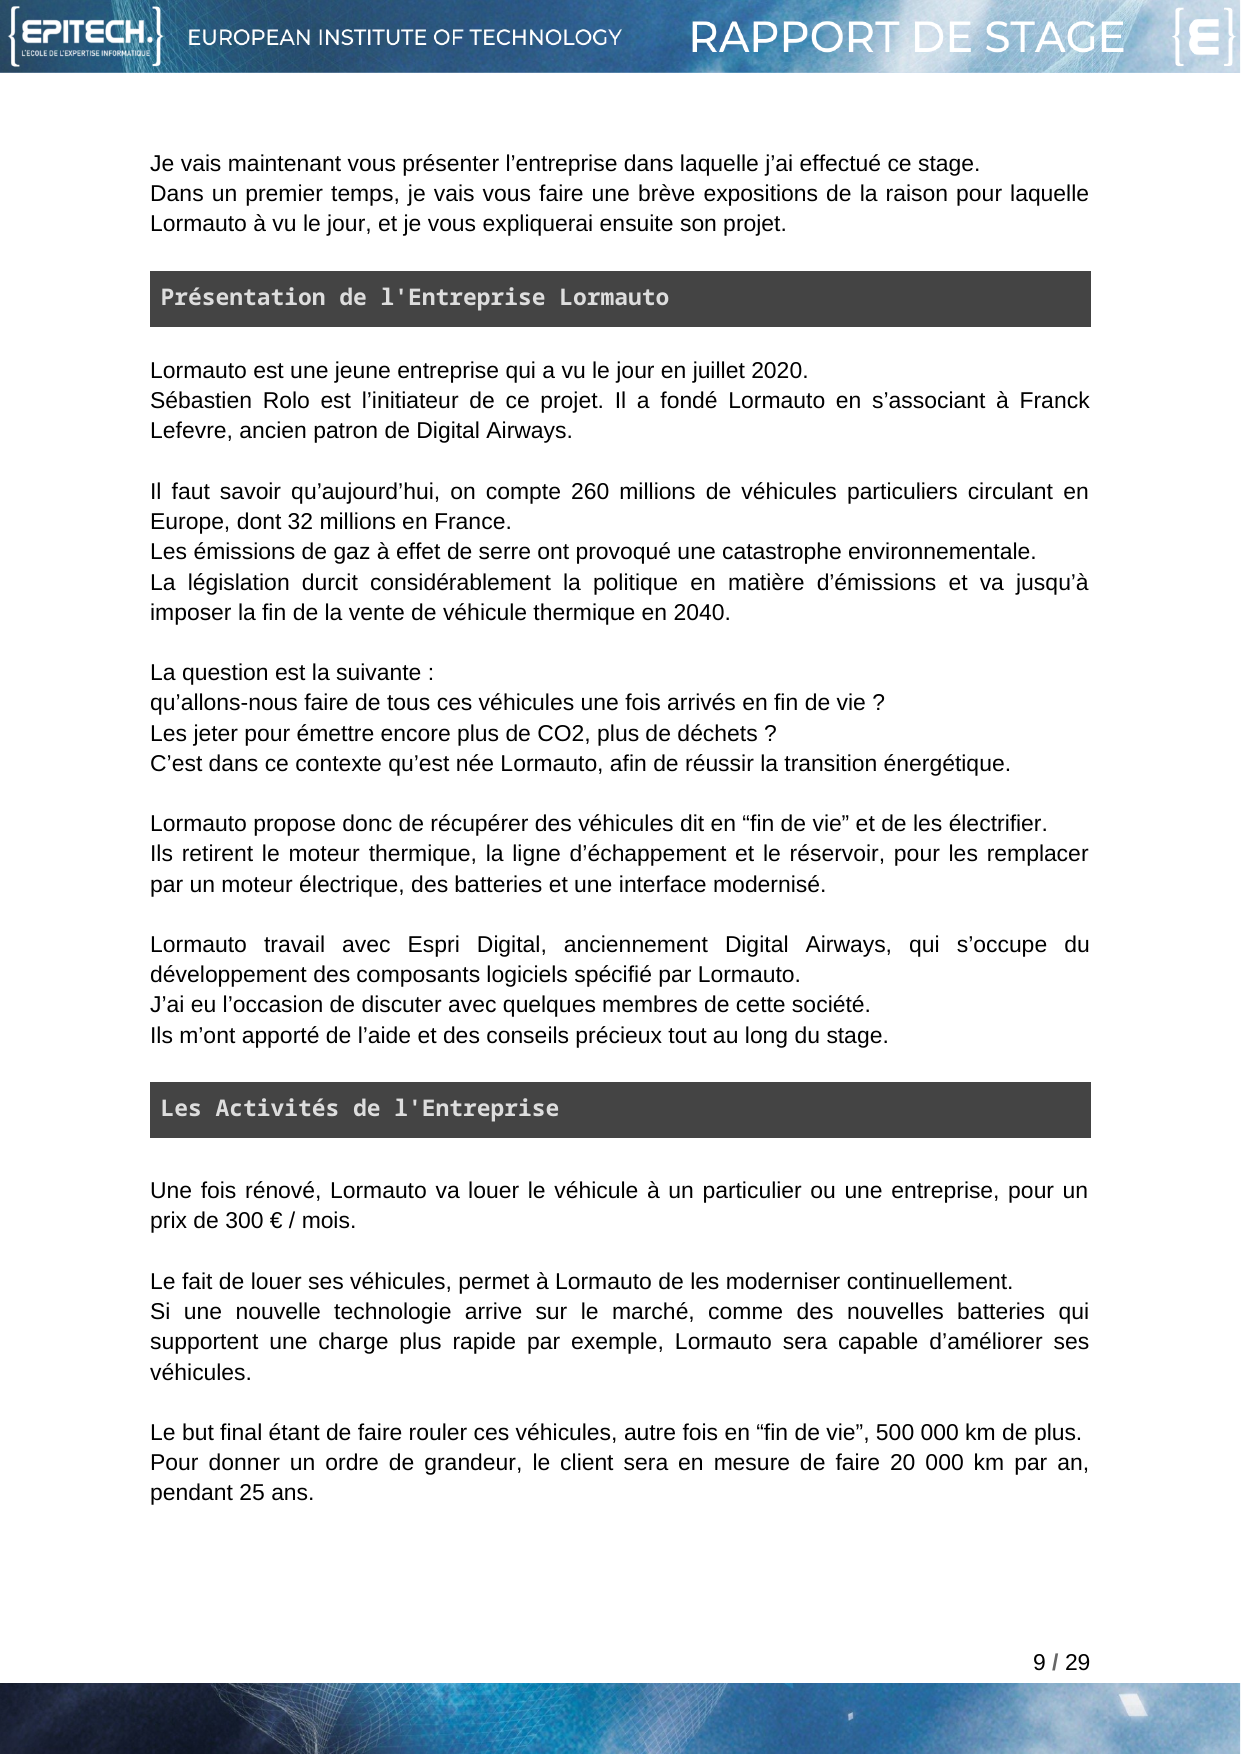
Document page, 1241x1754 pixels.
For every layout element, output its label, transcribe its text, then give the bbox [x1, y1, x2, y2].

table_header Présentation de l'Entreprise Lormauto [150, 271, 1091, 327]
picture [0, 1683, 1241, 1754]
text Si une nouvelle technologie arrive sur le marché, comme des nouvelles batteries qui supportent une charge plus rapide par exemple, Lormauto sera capable d’améliorer ses véhicules. [150, 1298, 1090, 1385]
picture [0, 0, 1241, 73]
text qu’allons-nous faire de tous ces véhicules une fois arrivés en fin de vie ? [150, 689, 1090, 716]
text Dans un premier temps, je vais vous faire une brève expositions de la raison pour laquelle Lormauto à vu le jour, et je vous expliquerai ensuite son projet. [150, 180, 1090, 237]
text Une fois rénové, Lormauto va louer le véhicule à un particulier ou une entreprise, pour un prix de 300 € / mois. [150, 1177, 1090, 1234]
text Lormauto travail avec Espri Digital, anciennement Digital Airways, qui s’occupe du développement des composants logiciels spécifié par Lormauto. [150, 931, 1090, 987]
text Je vais maintenant vous présenter l’entreprise dans laquelle j’ai effectué ce stage. [150, 150, 1090, 176]
text Pour donner un ordre de grandeur, le client sera en mesure de faire 20 000 km par an, pendant 25 ans. [150, 1449, 1090, 1506]
table_header Les Activités de l'Entreprise [150, 1082, 1091, 1138]
text Les émissions de gaz à effet de serre ont provoqué une catastrophe environnementale. [150, 538, 1090, 564]
text Lormauto propose donc de récupérer des véhicules dit en “fin de vie” et de les électrifier. [150, 810, 1090, 836]
text La législation durcit considérablement la politique en matière d’émissions et va jusqu’à imposer la fin de la vente de véhicule thermique en 2040. [150, 568, 1090, 625]
text Les jeter pour émettre encore plus de CO2, plus de déchets ? [150, 719, 1090, 746]
text Ils m’ont apporté de l’aide et des conseils précieux tout au long du stage. [150, 1022, 1090, 1048]
text La question est la suivante : [150, 659, 1090, 685]
text J’ai eu l’occasion de discuter avec quelques membres de cette société. [150, 991, 1090, 1018]
text Il faut savoir qu’aujourd’hui, on compte 260 millions de véhicules particuliers circulant en Europe, dont 32 millions en France. [150, 478, 1090, 534]
text Lormauto est une jeune entreprise qui a vu le jour en juillet 2020. [150, 357, 1090, 383]
text Ils retirent le moteur thermique, la ligne d’échappement et le réservoir, pour les remplacer par un moteur électrique, des batteries et une interface modernisé. [150, 840, 1090, 897]
text C’est dans ce contexte qu’est née Lormauto, afin de réussir la transition énergétique. [150, 750, 1090, 776]
text Le fait de louer ses véhicules, permet à Lormauto de les moderniser continuellement. [150, 1268, 1090, 1294]
text Sébastien Rolo est l’initiateur de ce projet. Il a fondé Lormauto en s’associant à Franck Lefevre, ancien patron de Digital Airways. [150, 387, 1090, 444]
text Le but final étant de faire rouler ces véhicules, autre fois en “fin de vie”, 500 000 km de plus. [150, 1419, 1090, 1445]
